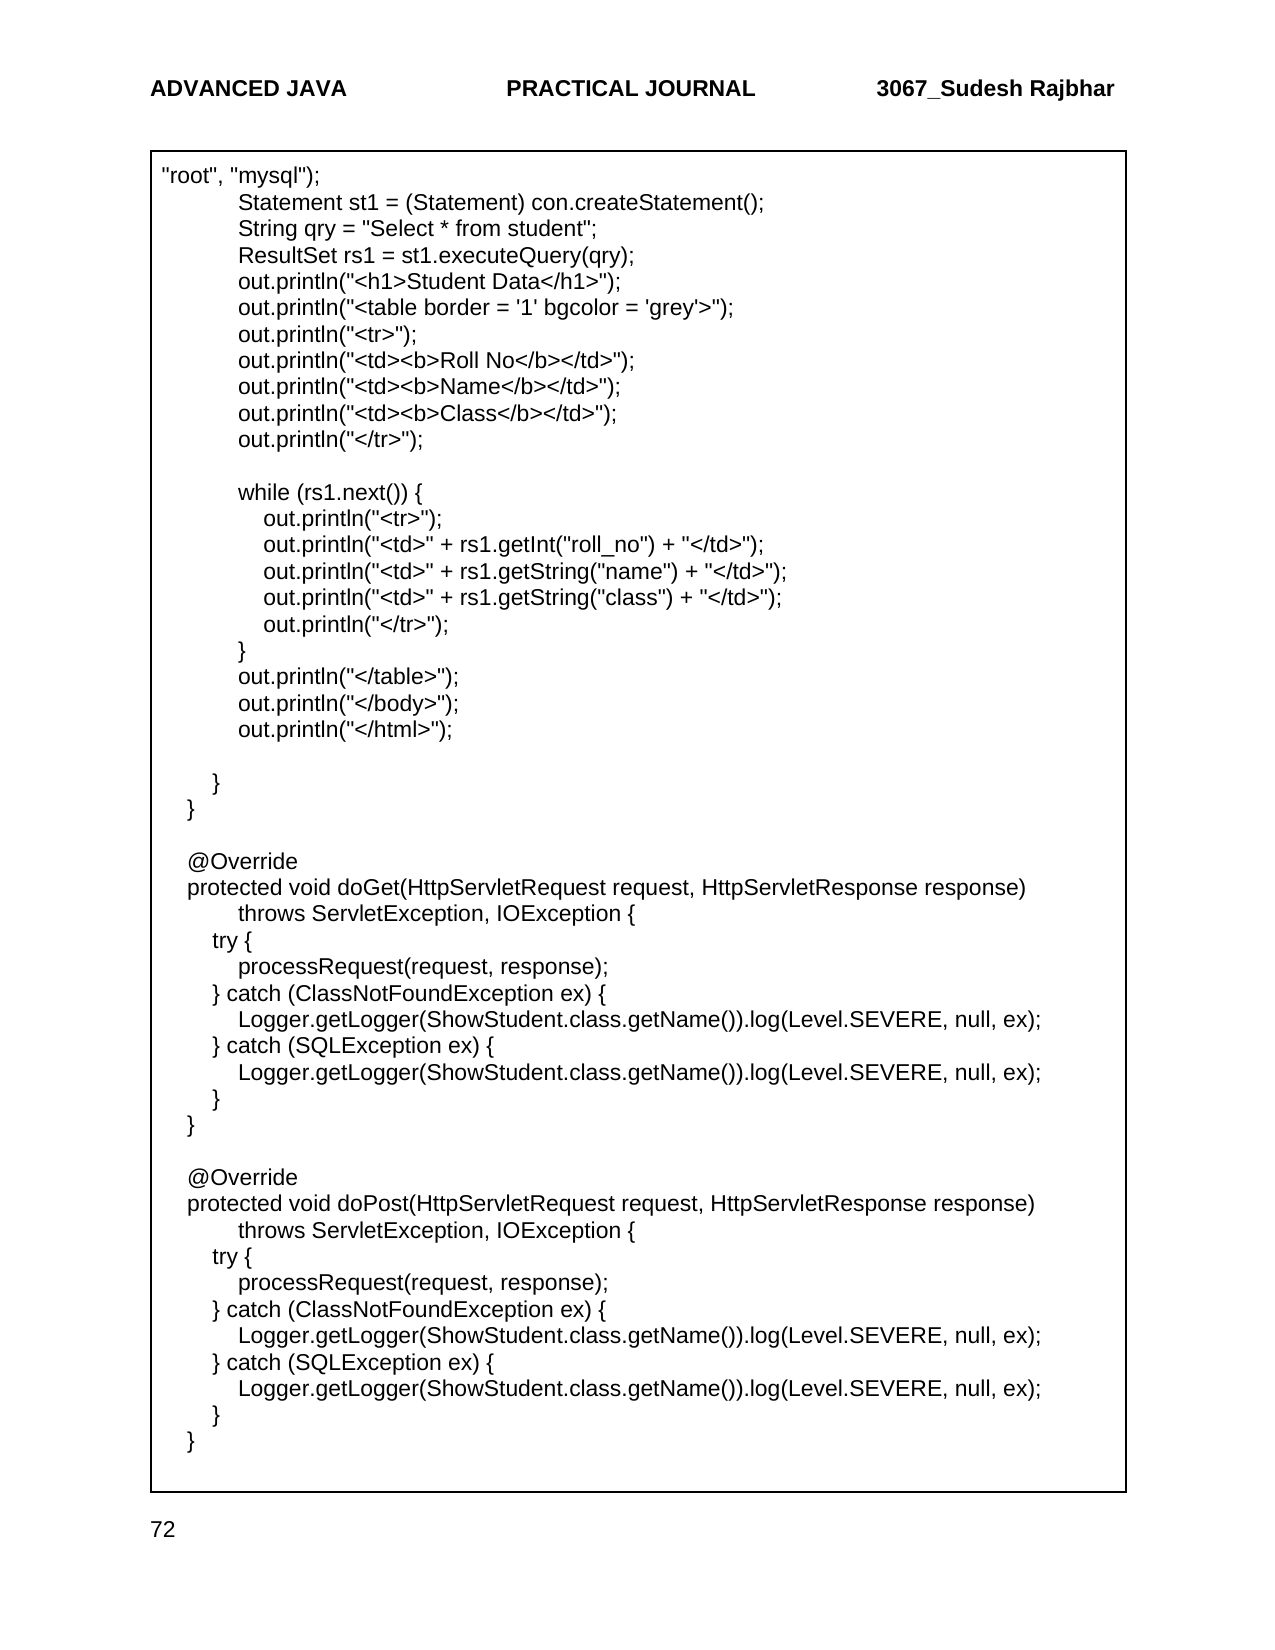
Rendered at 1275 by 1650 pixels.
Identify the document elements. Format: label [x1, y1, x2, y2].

table_header [152, 152, 1125, 1491]
